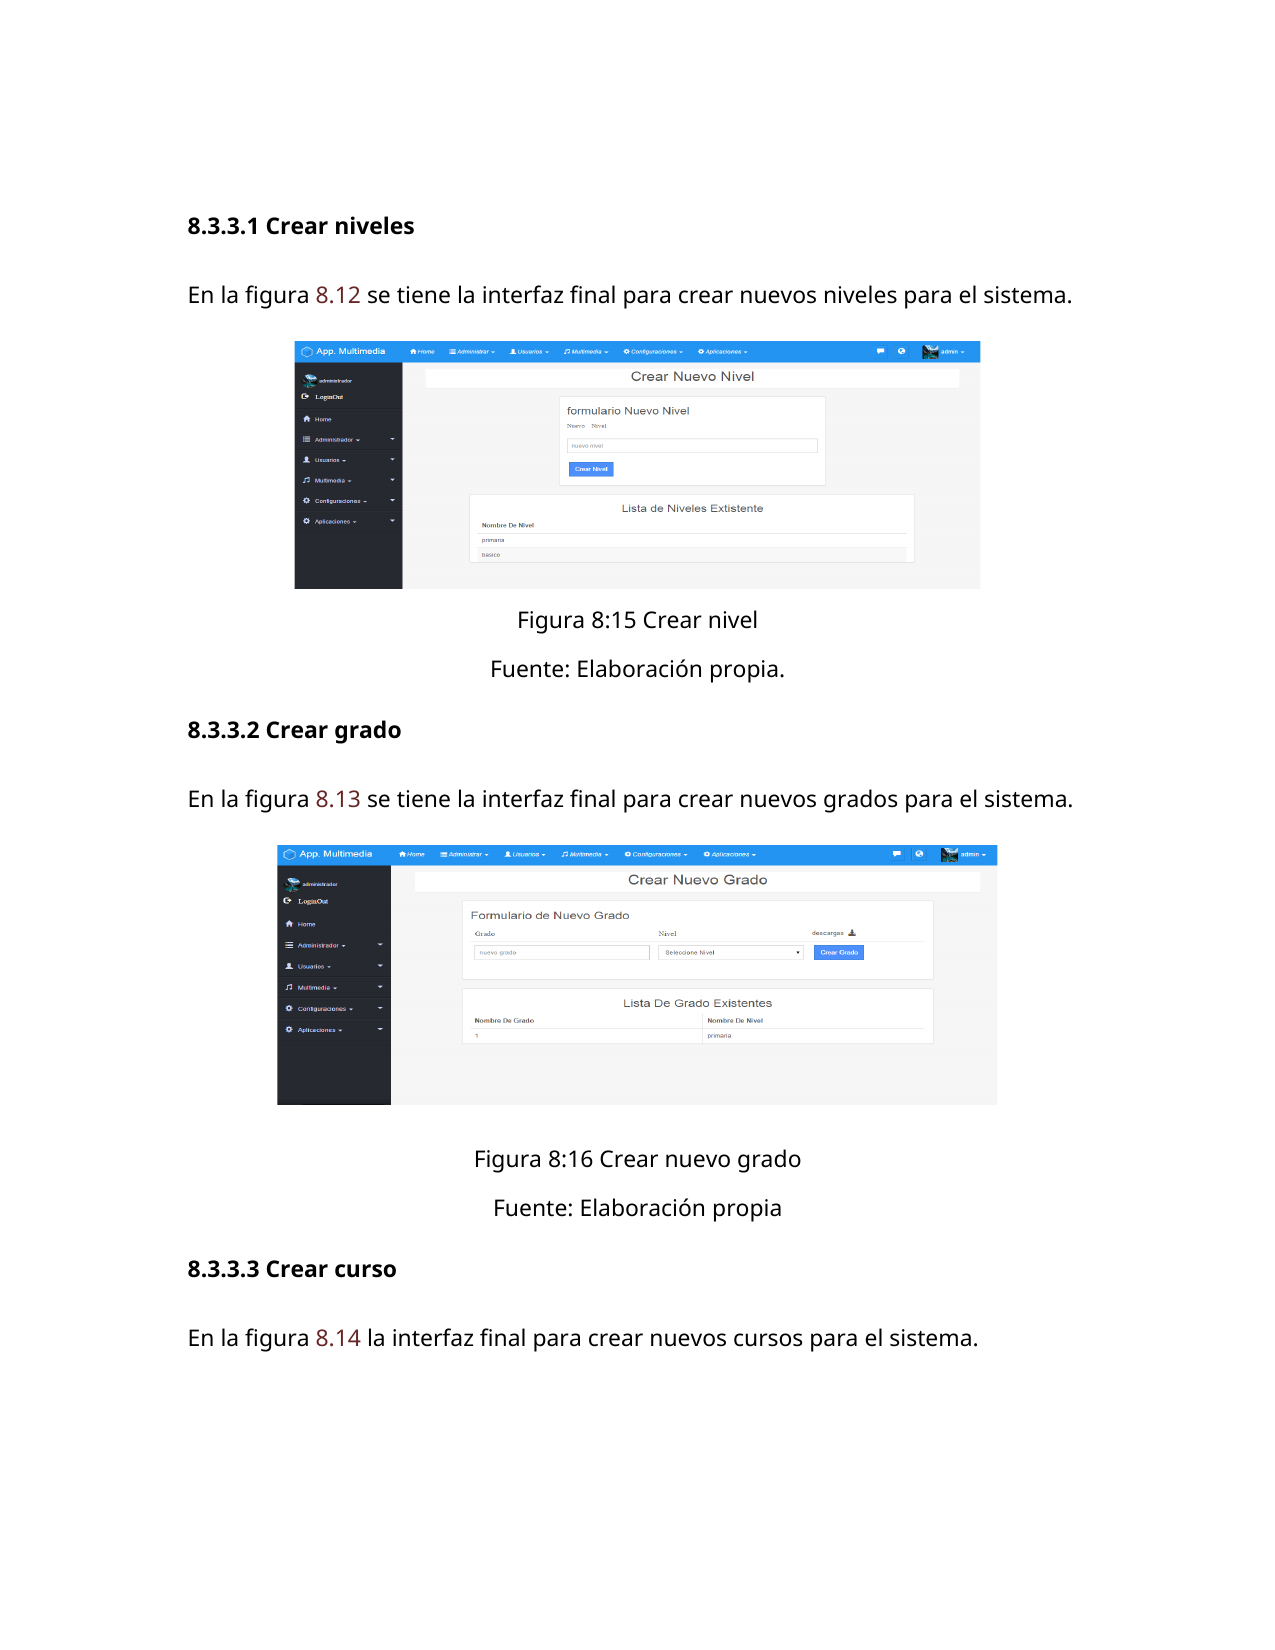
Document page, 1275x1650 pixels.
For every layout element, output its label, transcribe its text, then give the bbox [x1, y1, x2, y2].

text En la figura 8.13 se tiene la interfaz final para crear nuevos grados para el sistema. [187, 783, 1087, 814]
text Fuente: Elaboración propia [187, 1192, 1087, 1223]
text En la figura 8.12 se tiene la interfaz final para crear nuevos niveles para el sistema. [187, 279, 1087, 310]
subtitle 8.3.3.3 Crear curso [187, 1253, 1087, 1284]
subtitle 8.3.3.2 Crear grado [187, 714, 1087, 745]
text En la figura 8.14 la interfaz final para crear nuevos cursos para el sistema. [187, 1321, 1087, 1353]
text Fuente: Elaboración propia. [187, 653, 1087, 684]
subtitle 8.3.3.1 Crear niveles [187, 210, 1087, 241]
